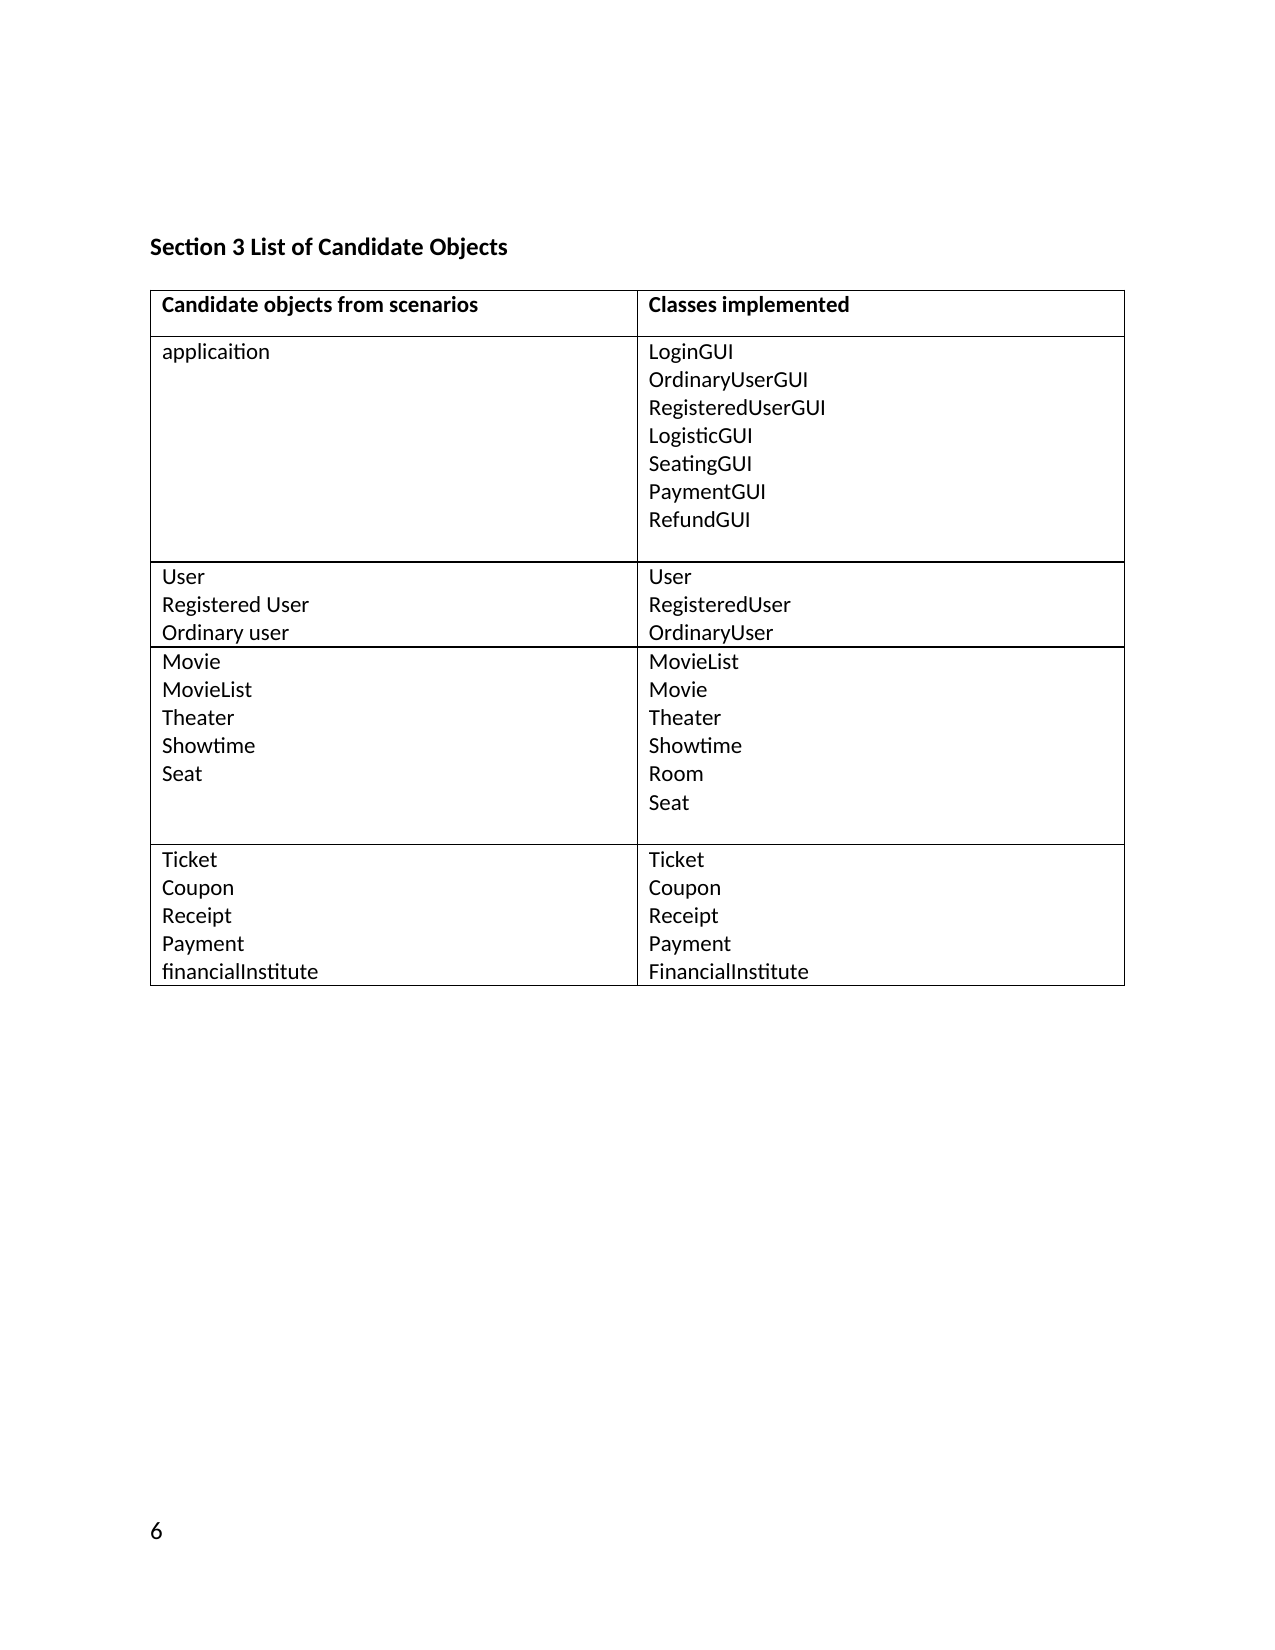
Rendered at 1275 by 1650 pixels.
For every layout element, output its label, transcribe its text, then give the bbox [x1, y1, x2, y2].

table_cell Movie MovieList Theater Showtime Seat [151, 648, 637, 844]
table_cell Ticket Coupon Receipt Payment FinancialInstitute [638, 845, 1124, 985]
table_cell applicaition [151, 337, 637, 561]
table_cell LoginGUI OrdinaryUserGUI RegisteredUserGUI LogisticGUI SeatingGUI PaymentGUI RefundGUI [638, 337, 1124, 561]
table_cell Ticket Coupon Receipt Payment financialInstitute [151, 845, 637, 985]
table_header Classes implemented [638, 291, 1124, 336]
table_header Candidate objects from scenarios [151, 291, 637, 336]
table_cell User RegisteredUser OrdinaryUser [638, 563, 1124, 646]
subtitle Section 3 List of Candidate Objects [150, 231, 1125, 262]
table_cell MovieList Movie Theater Showtime Room Seat [638, 648, 1124, 844]
table_cell User Registered User Ordinary user [151, 563, 637, 646]
